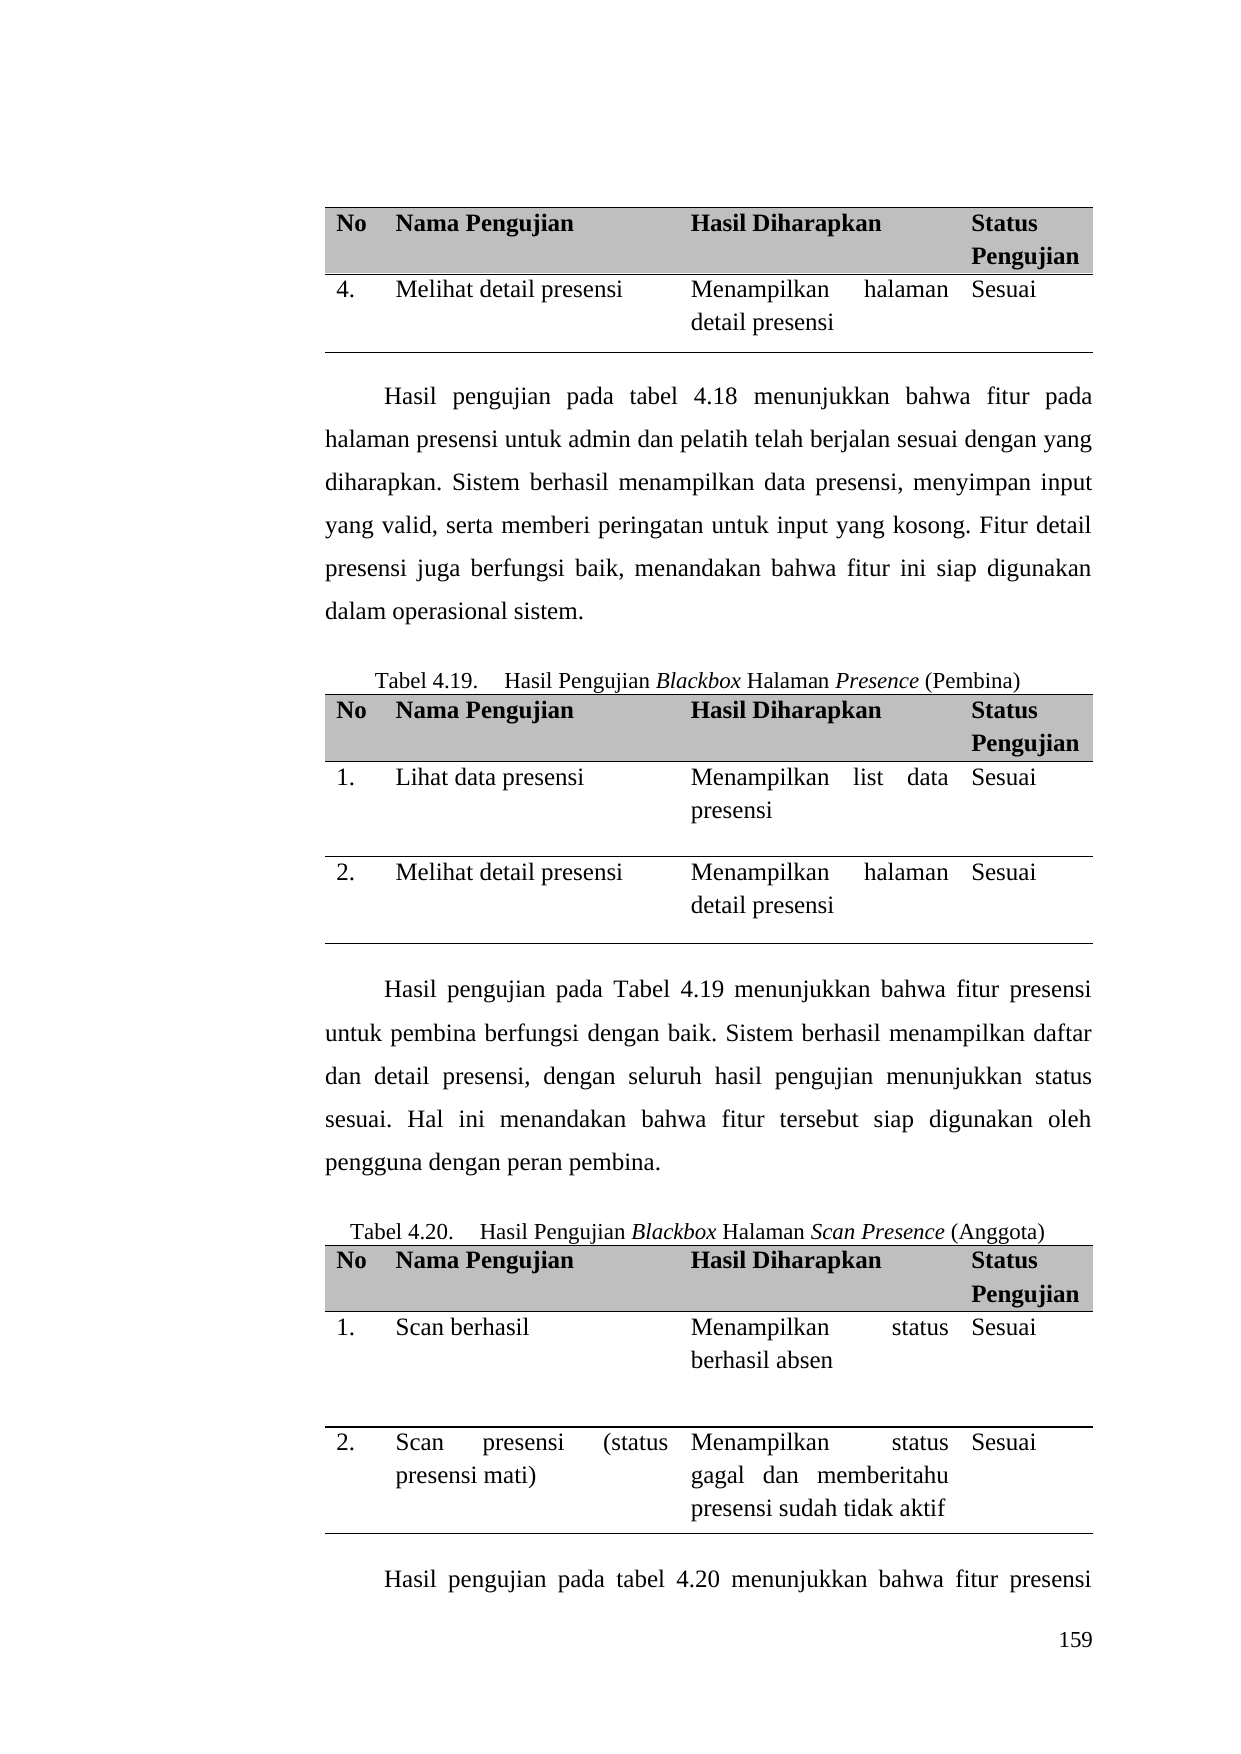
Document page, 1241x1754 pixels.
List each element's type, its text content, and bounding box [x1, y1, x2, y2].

text Hasil pengujian pada Tabel 4.19 menunjukkan bahwa fitur presensi untuk pembina berfungsi dengan baik. Sistem berhasil menampilkan daftar dan detail presensi, dengan seluruh hasil pengujian menunjukkan status sesuai. Hal ini menandakan bahwa fitur tersebut siap digunakan oleh pengguna dengan peran pembina. [325, 974, 1092, 1176]
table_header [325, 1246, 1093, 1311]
text Hasil Pengujian Blackbox Halaman Presence (Pembina) [302, 668, 1092, 694]
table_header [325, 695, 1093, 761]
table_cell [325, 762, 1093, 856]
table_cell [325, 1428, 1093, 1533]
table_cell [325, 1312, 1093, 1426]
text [325, 1564, 1092, 1593]
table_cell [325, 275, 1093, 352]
text Hasil Pengujian Blackbox Halaman Scan Presence (Anggota) [302, 1218, 1092, 1244]
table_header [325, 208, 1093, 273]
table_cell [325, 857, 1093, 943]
text Hasil pengujian pada tabel 4.18 menunjukkan bahwa fitur pada halaman presensi untuk admin dan pelatih telah berjalan sesuai dengan yang diharapkan. Sistem berhasil menampilkan data presensi, menyimpan input yang valid, serta memberi peringatan untuk input yang kosong. Fitur detail presensi juga berfungsi baik, menandakan bahwa fitur ini siap digunakan dalam operasional sistem. [325, 381, 1092, 625]
